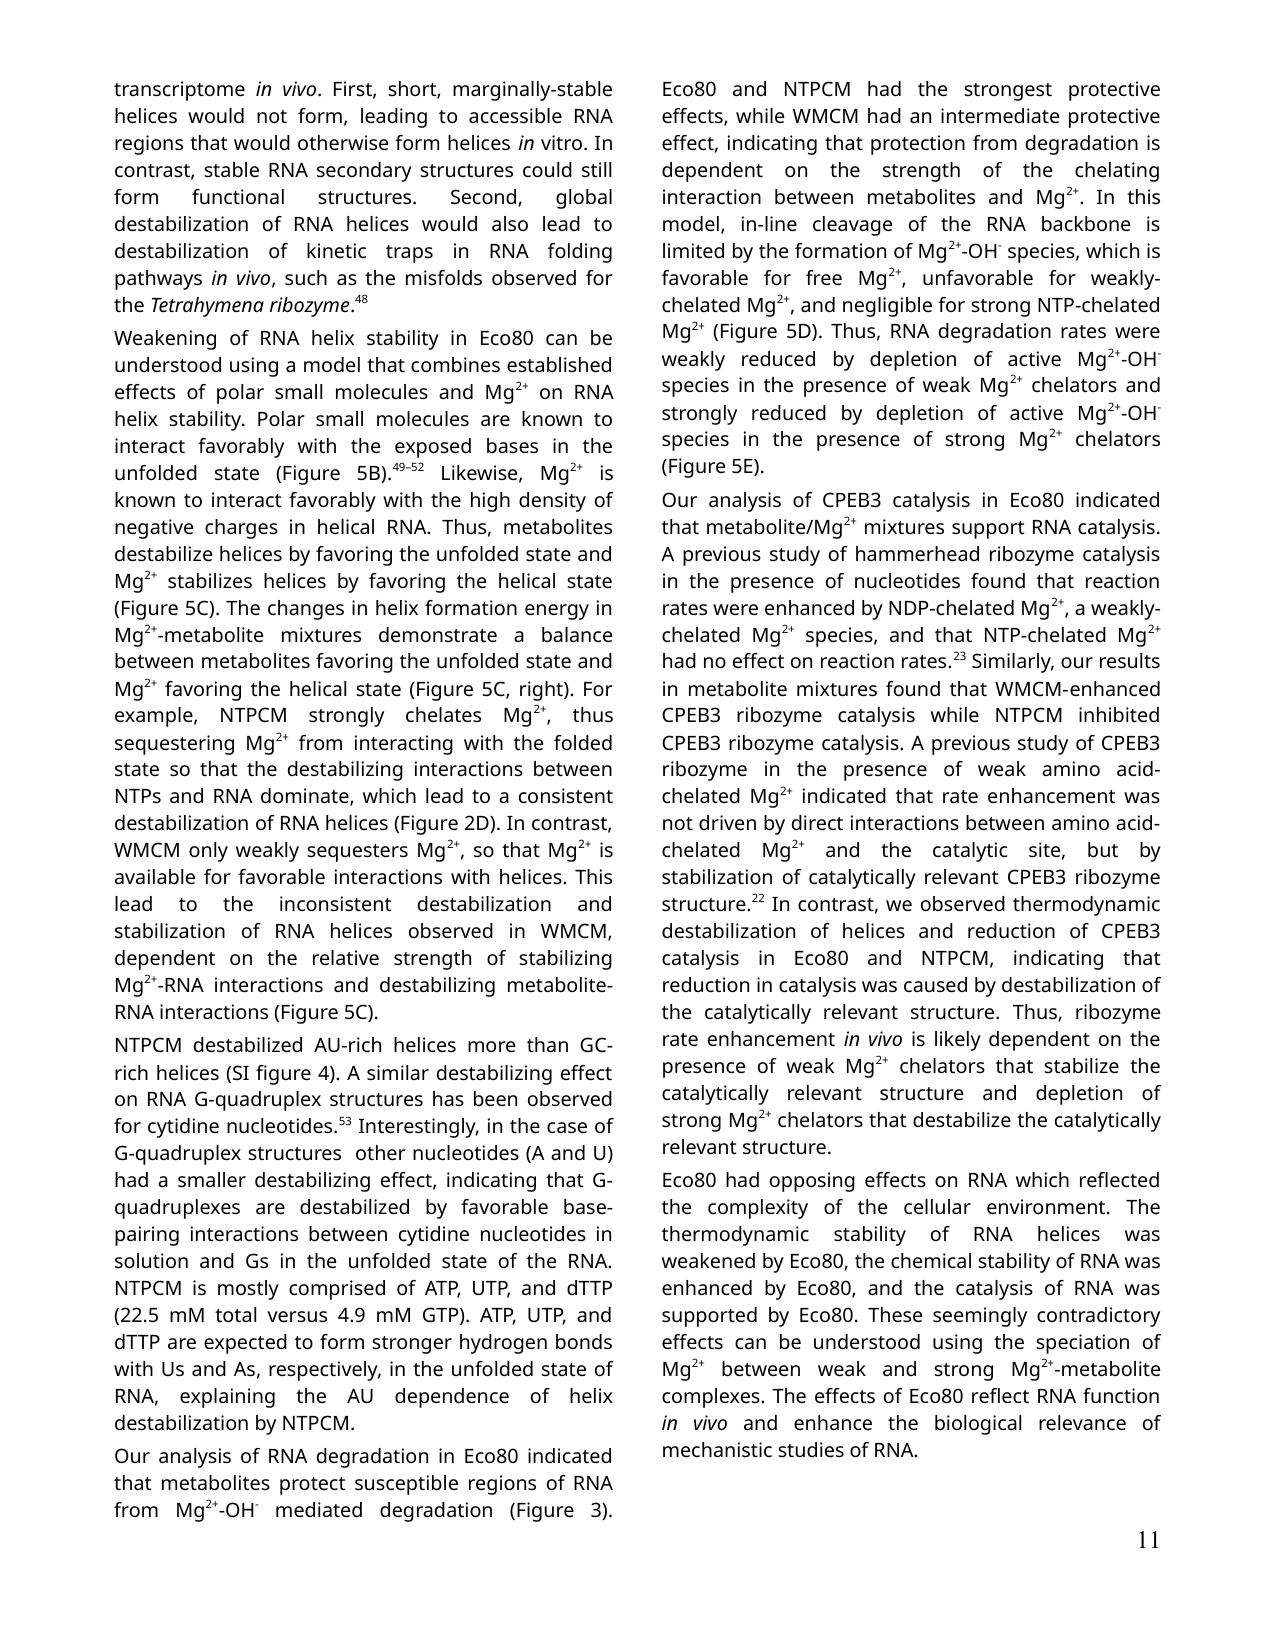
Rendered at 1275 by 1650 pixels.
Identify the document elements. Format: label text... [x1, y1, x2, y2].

text NTPCM destabilized AU-rich helices more than GC-rich helices (SI figure 4). A similar destabilizing effect on RNA G-quadruplex structures has been observed for cytidine nucleotides.53 Interestingly, in the case of G-quadruplex structures other nucleotides (A and U) had a smaller destabilizing effect, indicating that G-quadruplexes are destabilized by favorable base-pairing interactions between cytidine nucleotides in solution and Gs in the unfolded state of the RNA. NTPCM is mostly comprised of ATP, UTP, and dTTP (22.5 mM total versus 4.9 mM GTP). ATP, UTP, and dTTP are expected to form stronger hydrogen bonds with Us and As, respectively, in the unfolded state of RNA, explaining the AU dependence of helix destabilization by NTPCM. [114, 1032, 613, 1436]
text Our analysis of CPEB3 catalysis in Eco80 indicated that metabolite/Mg2+ mixtures support RNA catalysis. A previous study of hammerhead ribozyme catalysis in the presence of nucleotides found that reaction rates were enhanced by NDP-chelated Mg2+, a weakly-chelated Mg2+ species, and that NTP-chelated Mg2+ had no effect on reaction rates.23 Similarly, our results in metabolite mixtures found that WMCM-enhanced CPEB3 ribozyme catalysis while NTPCM inhibited CPEB3 ribozyme catalysis. A previous study of CPEB3 ribozyme in the presence of weak amino acid-chelated Mg2+ indicated that rate enhancement was not driven by direct interactions between amino acid-chelated Mg2+ and the catalytic site, but by stabilization of catalytically relevant CPEB3 ribozyme structure.22 In contrast, we observed thermodynamic destabilization of helices and reduction of CPEB3 catalysis in Eco80 and NTPCM, indicating that reduction in catalysis was caused by destabilization of the catalytically relevant structure. Thus, ribozyme rate enhancement in vivo is likely dependent on the presence of weak Mg2+ chelators that stabilize the catalytically relevant structure and depletion of strong Mg2+ chelators that destabilize the catalytically relevant structure. [661, 486, 1161, 1160]
text Weakening of RNA helix stability in Eco80 can be understood using a model that combines established effects of polar small molecules and Mg2+ on RNA helix stability. Polar small molecules are known to interact favorably with the exposed bases in the unfolded state (Figure 5B).49–52 Likewise, Mg2+ is known to interact favorably with the high density of negative charges in helical RNA. Thus, metabolites destabilize helices by favoring the unfolded state and Mg2+ stabilizes helices by favoring the helical state (Figure 5C). The changes in helix formation energy in Mg2+-metabolite mixtures demonstrate a balance between metabolites favoring the unfolded state and Mg2+ favoring the helical state (Figure 5C, right). For example, NTPCM strongly chelates Mg2+, thus sequestering Mg2+ from interacting with the folded state so that the destabilizing interactions between NTPs and RNA dominate, which lead to a consistent destabilization of RNA helices (Figure 2D). In contrast, WMCM only weakly sequesters Mg2+, so that Mg2+ is available for favorable interactions with helices. This lead to the inconsistent destabilization and stabilization of RNA helices observed in WMCM, dependent on the relative strength of stabilizing Mg2+-RNA interactions and destabilizing metabolite-RNA interactions (Figure 5C). [114, 324, 613, 1026]
text Eco80 had opposing effects on RNA which reflected the complexity of the cellular environment. The thermodynamic stability of RNA helices was weakened by Eco80, the chemical stability of RNA was enhanced by Eco80, and the catalysis of RNA was supported by Eco80. These seemingly contradictory effects can be understood using the speciation of Mg2+ between weak and strong Mg2+-metabolite complexes. The effects of Eco80 reflect RNA function in vivo and enhance the biological relevance of mechanistic studies of RNA. [661, 1167, 1161, 1463]
text Our analysis of RNA degradation in Eco80 indicated that metabolites protect susceptible regions of RNA from Mg2+-OH- mediated degradation (Figure 3). Eco80 and NTPCM had the strongest protective effects, while WMCM had an intermediate protective effect, indicating that protection from degradation is dependent on the strength of the chelating interaction between metabolites and Mg2+. In this model, in-line cleavage of the RNA backbone is limited by the formation of Mg2+-OH- species, which is favorable for free Mg2+, unfavorable for weakly-chelated Mg2+, and negligible for strong NTP-chelated Mg2+ (Figure 5D). Thus, RNA degradation rates were weakly reduced by depletion of active Mg2+-OH- species in the presence of weak Mg2+ chelators and strongly reduced by depletion of active Mg2+-OH- species in the presence of strong Mg2+ chelators (Figure 5E). [661, 75, 1161, 480]
